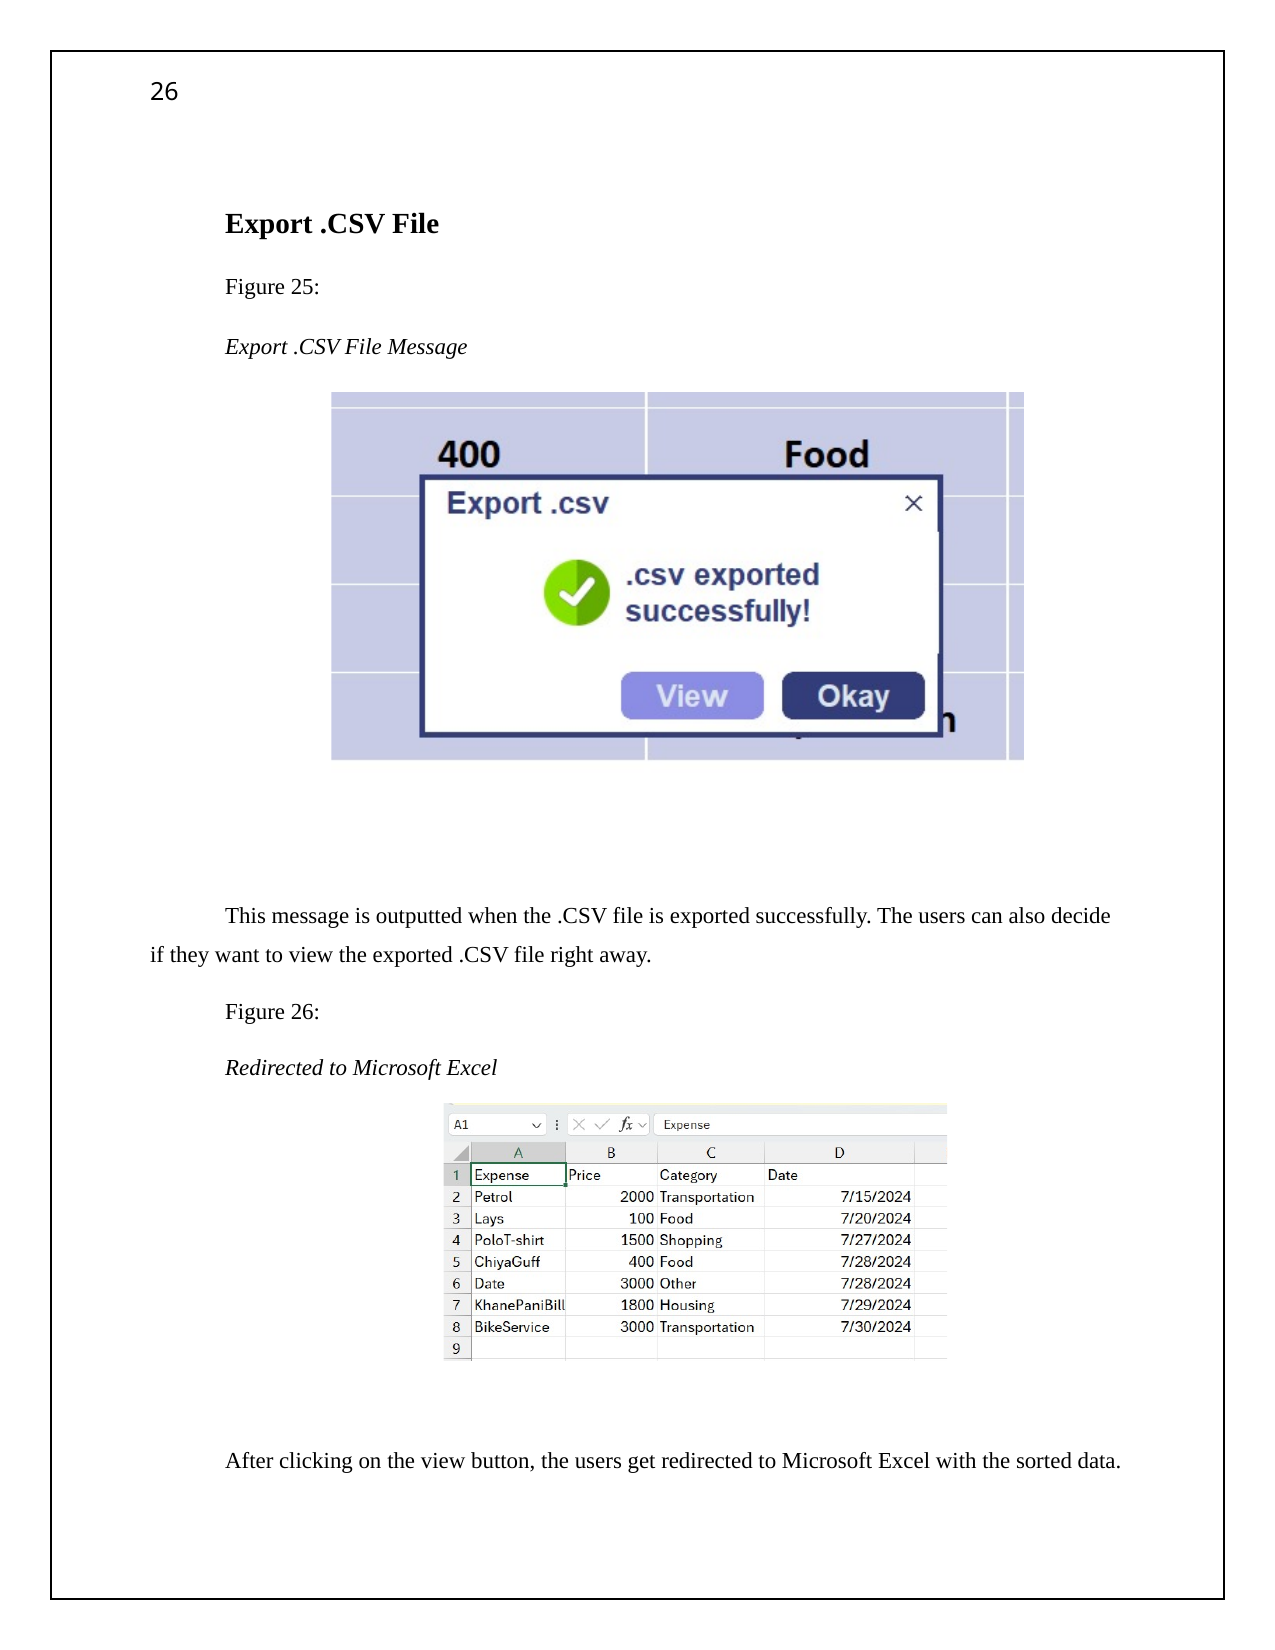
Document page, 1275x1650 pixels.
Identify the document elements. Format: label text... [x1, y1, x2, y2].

picture [442, 1103, 947, 1360]
text Redirected to Microsoft Excel [150, 1054, 1125, 1080]
text Figure 25: [150, 273, 1125, 299]
text Export .CSV File Message [150, 333, 1125, 359]
text This message is outputted when the .CSV file is exported successfully. The users can also decide if they want to view the exported .CSV file right away. [150, 902, 1125, 968]
picture [330, 392, 1023, 845]
text Export .CSV File [150, 206, 1125, 240]
text After clicking on the view button, the users get redirected to Microsoft Excel with the sorted data. [150, 1447, 1125, 1473]
text Figure 26: [150, 998, 1125, 1024]
